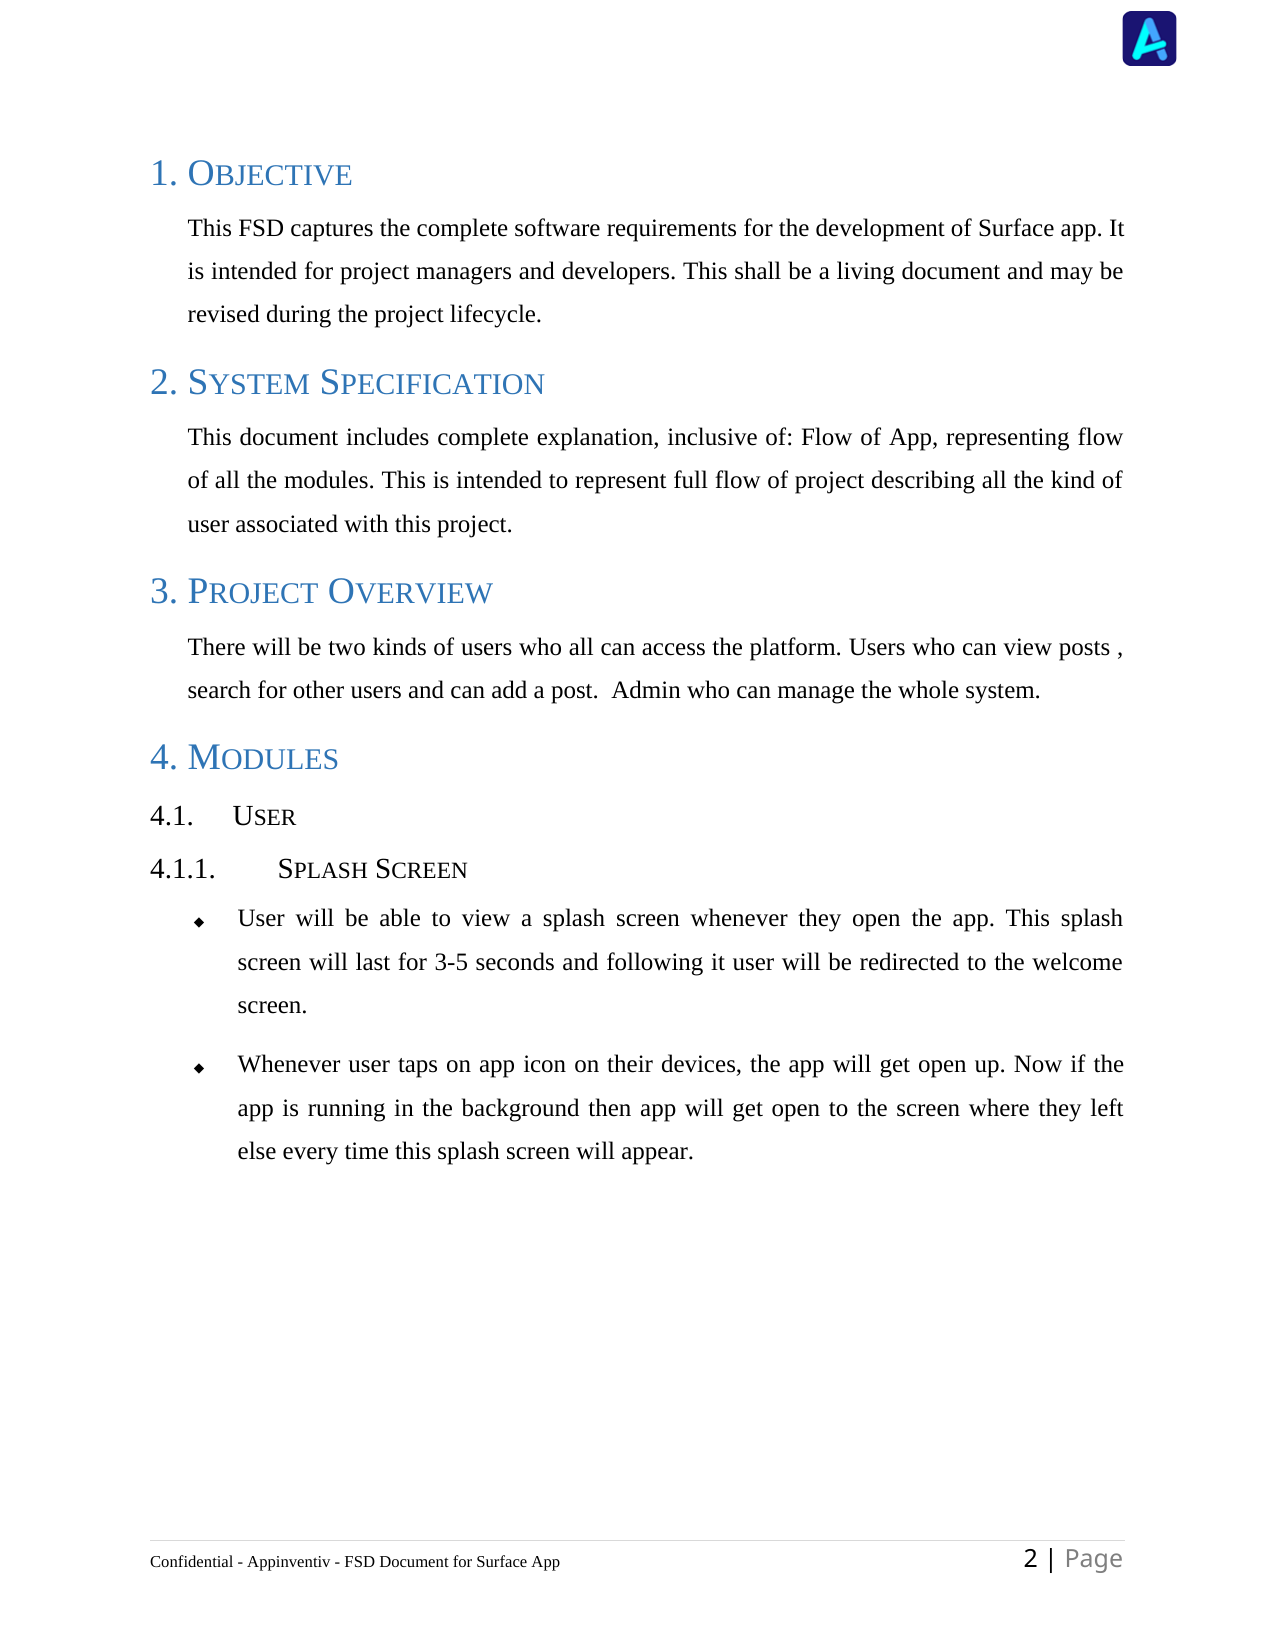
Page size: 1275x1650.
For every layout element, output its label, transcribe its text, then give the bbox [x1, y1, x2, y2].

text This FSD captures the complete software requirements for the development of Surface app. It is intended for project managers and developers. This shall be a living document and may be revised during the project lifecycle. [187, 213, 1125, 328]
picture [1122, 11, 1177, 66]
subtitle Objective [150, 150, 1125, 193]
text There will be two kinds of users who all can access the platform. Users who can view posts , search for other users and can add a post. Admin who can manage the whole system. [187, 632, 1125, 704]
subtitle Project Overview [150, 568, 1125, 612]
subtitle System Specification [150, 359, 1125, 402]
subtitle Splash Screen [150, 851, 1125, 884]
text This document includes complete explanation, inclusive of: Flow of App, representing flow of all the modules. This is intended to represent full flow of project describing all the kind of user associated with this project. [187, 422, 1125, 537]
list Whenever user taps on app icon on their devices, the app will get open up. Now if the app is running in the background then app will get open to the screen where they left else every time this splash screen will appear. [194, 1049, 1125, 1164]
list User will be able to view a splash screen whenever they open the app. This splash screen will last for 3-5 seconds and following it user will be redirected to the welcome screen. [194, 903, 1125, 1018]
subtitle User [150, 798, 1125, 831]
subtitle Modules [150, 735, 1125, 778]
